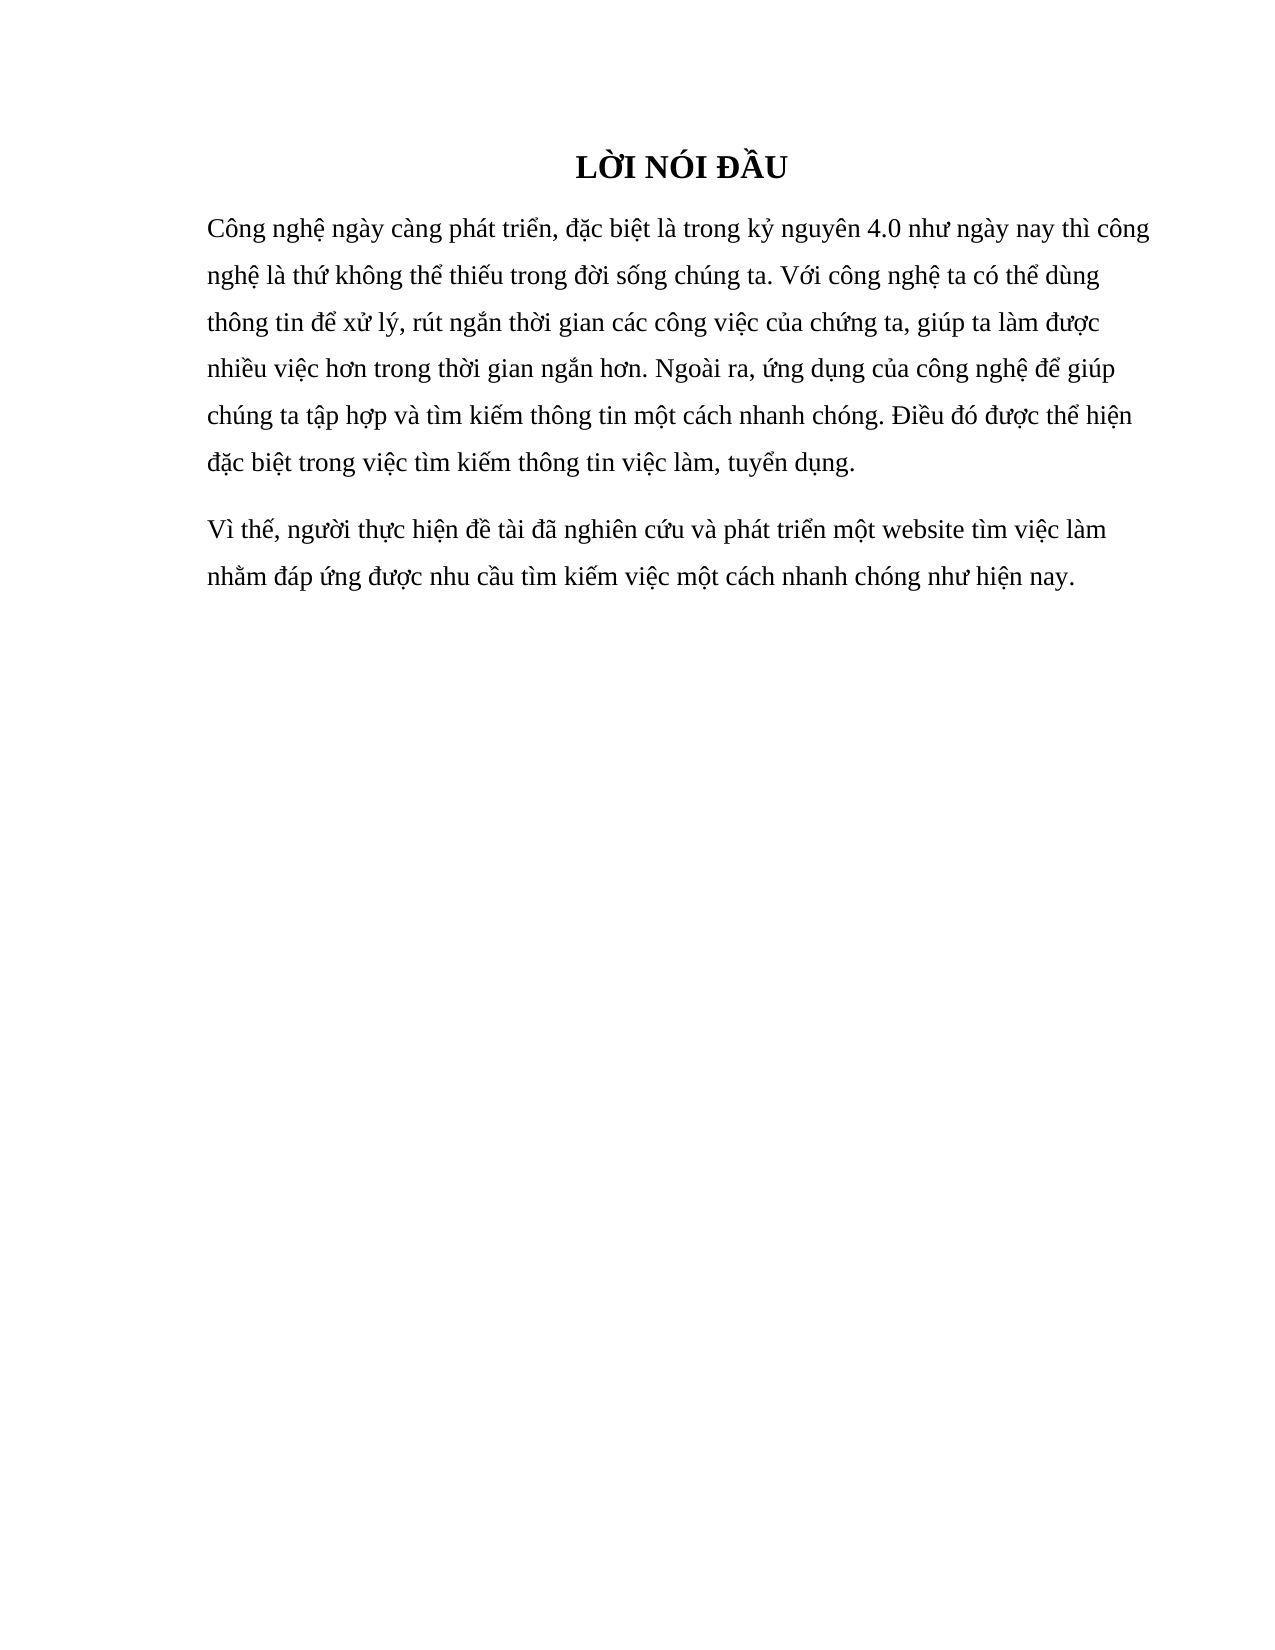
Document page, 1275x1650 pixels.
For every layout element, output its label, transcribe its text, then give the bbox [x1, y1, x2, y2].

text Công nghệ ngày càng phát triển, đặc biệt là trong kỷ nguyên 4.0 như ngày nay thì công nghệ là thứ không thể thiếu trong đời sống chúng ta. Với công nghệ ta có thể dùng thông tin để xử lý, rút ngắn thời gian các công việc của chứng ta, giúp ta làm được nhiều việc hơn trong thời gian ngắn hơn. Ngoài ra, ứng dụng của công nghệ để giúp chúng ta tập hợp và tìm kiếm thông tin một cách nhanh chóng. Điều đó được thể hiện đặc biệt trong việc tìm kiếm thông tin việc làm, tuyển dụng. [207, 213, 1157, 477]
text LỜI NÓI ĐẦU [207, 148, 1157, 186]
text Vì thế, người thực hiện đề tài đã nghiên cứu và phát triển một website tìm việc làm nhằm đáp ứng được nhu cầu tìm kiếm việc một cách nhanh chóng như hiện nay. [207, 513, 1157, 591]
